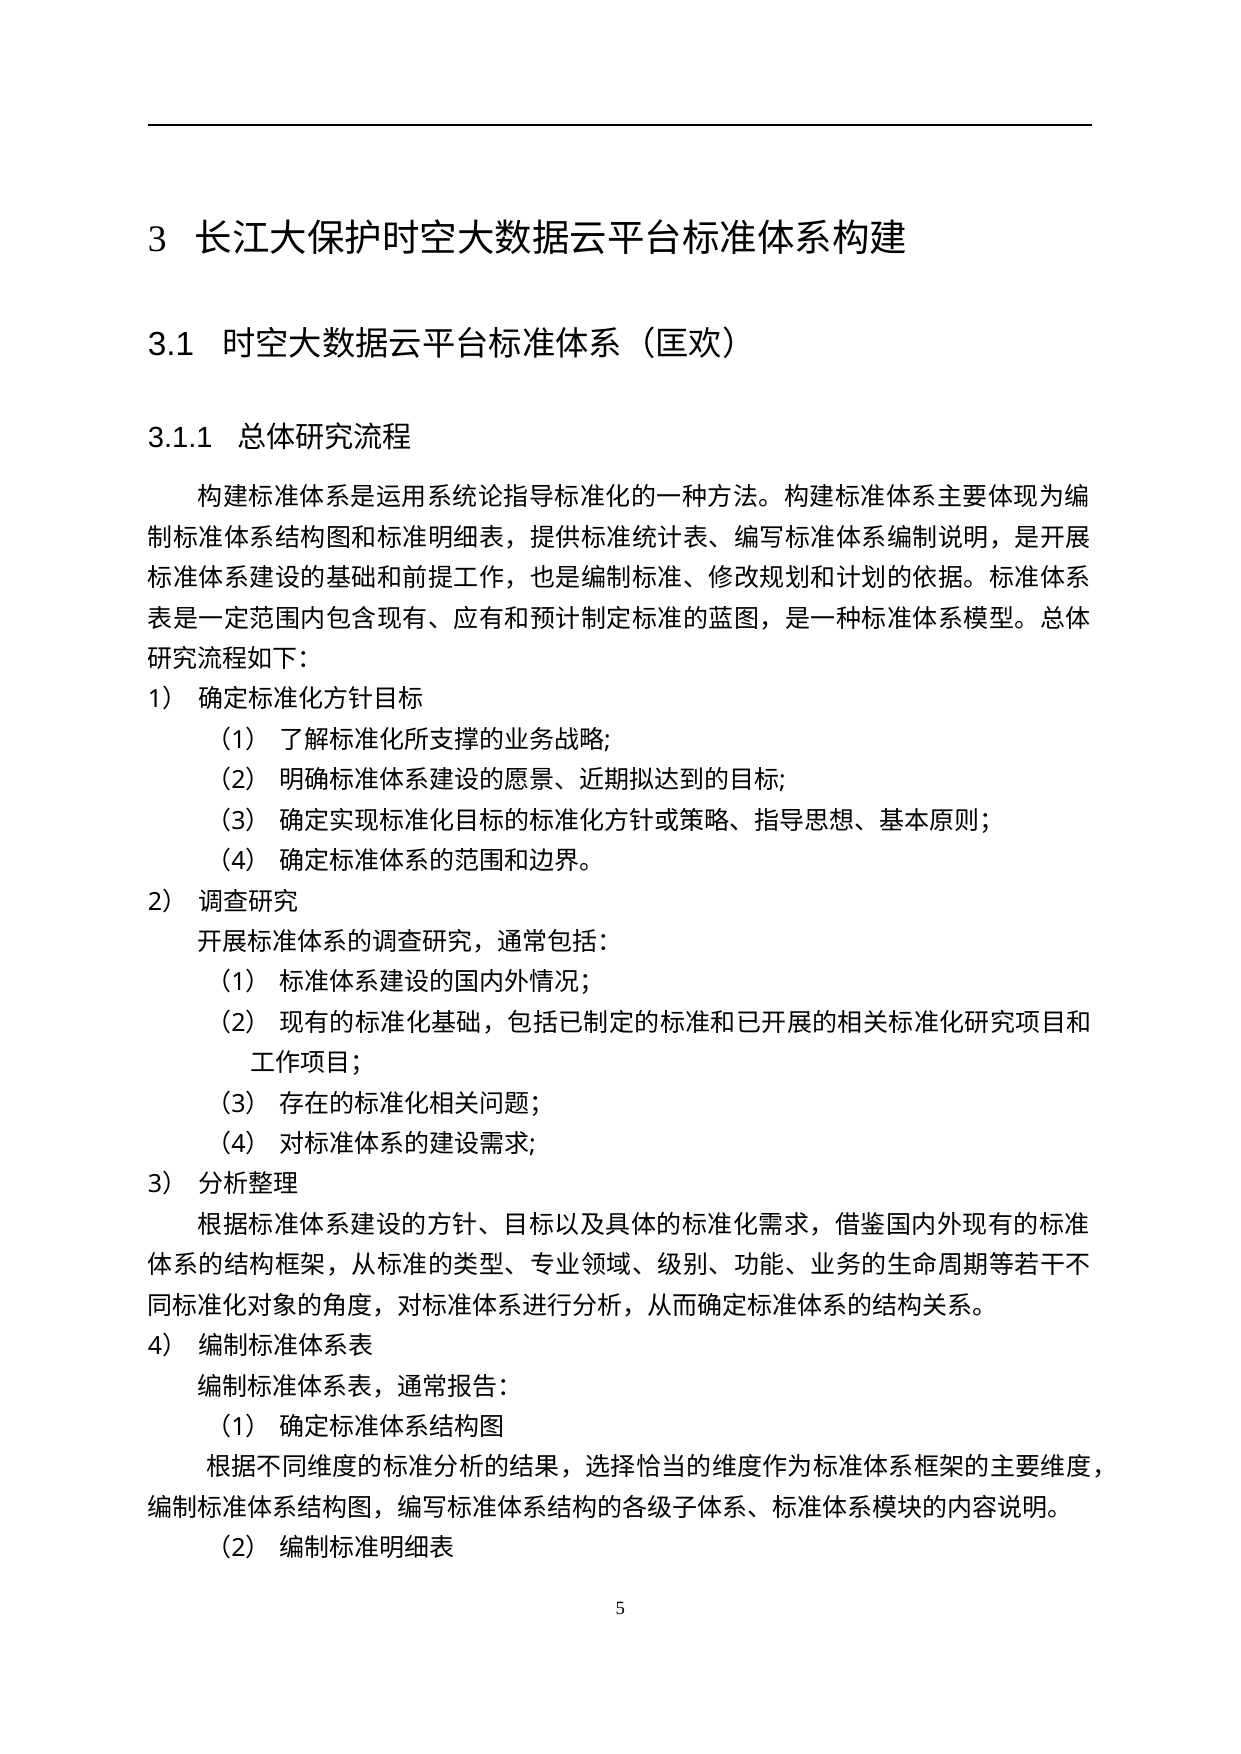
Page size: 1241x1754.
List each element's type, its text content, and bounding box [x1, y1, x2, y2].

subtitle 长江大保护时空大数据云平台标准体系构建 [148, 195, 1092, 276]
subtitle 总体研究流程 [148, 394, 1092, 475]
subtitle 确定标准化方针目标 [103, 677, 1092, 717]
subtitle 调查研究 [103, 879, 1092, 919]
text 开展标准体系的调查研究，通常包括： [148, 919, 1092, 960]
text 编制标准体系表，通常报告： [148, 1364, 1092, 1404]
list 标准体系建设的国内外情况； [206, 960, 1092, 1000]
list 编制标准明细表 [206, 1526, 1092, 1566]
list 确定实现标准化目标的标准化方针或策略、指导思想、基本原则； [206, 798, 1092, 838]
subtitle 编制标准体系表 [103, 1323, 1092, 1364]
subtitle 时空大数据云平台标准体系（匡欢） [148, 301, 1092, 381]
text 根据标准体系建设的方针、目标以及具体的标准化需求，借鉴国内外现有的标准体系的结构框架，从标准的类型、专业领域、级别、功能、业务的生命周期等若干不同标准化对象的角度，对标准体系进行分析，从而确定标准体系的结构关系。 [148, 1202, 1092, 1323]
subtitle 分析整理 [103, 1162, 1092, 1202]
list 了解标准化所支撑的业务战略; [206, 717, 1092, 758]
list 现有的标准化基础，包括已制定的标准和已开展的相关标准化研究项目和工作项目； [206, 1000, 1092, 1081]
text 根据不同维度的标准分析的结果，选择恰当的维度作为标准体系框架的主要维度，编制标准体系结构图，编写标准体系结构的各级子体系、标准体系模块的内容说明。 [148, 1445, 1092, 1526]
list 确定标准体系结构图 [206, 1404, 1092, 1445]
list 明确标准体系建设的愿景、近期拟达到的目标; [206, 758, 1092, 798]
text 构建标准体系是运用系统论指导标准化的一种方法。构建标准体系主要体现为编制标准体系结构图和标准明细表，提供标准统计表、编写标准体系编制说明，是开展标准体系建设的基础和前提工作，也是编制标准、修改规划和计划的依据。标准体系表是一定范围内包含现有、应有和预计制定标准的蓝图，是一种标准体系模型。总体研究流程如下： [148, 475, 1092, 677]
list 存在的标准化相关问题； [206, 1081, 1092, 1121]
list 对标准体系的建设需求; [206, 1121, 1092, 1162]
list 确定标准体系的范围和边界。 [206, 838, 1092, 879]
